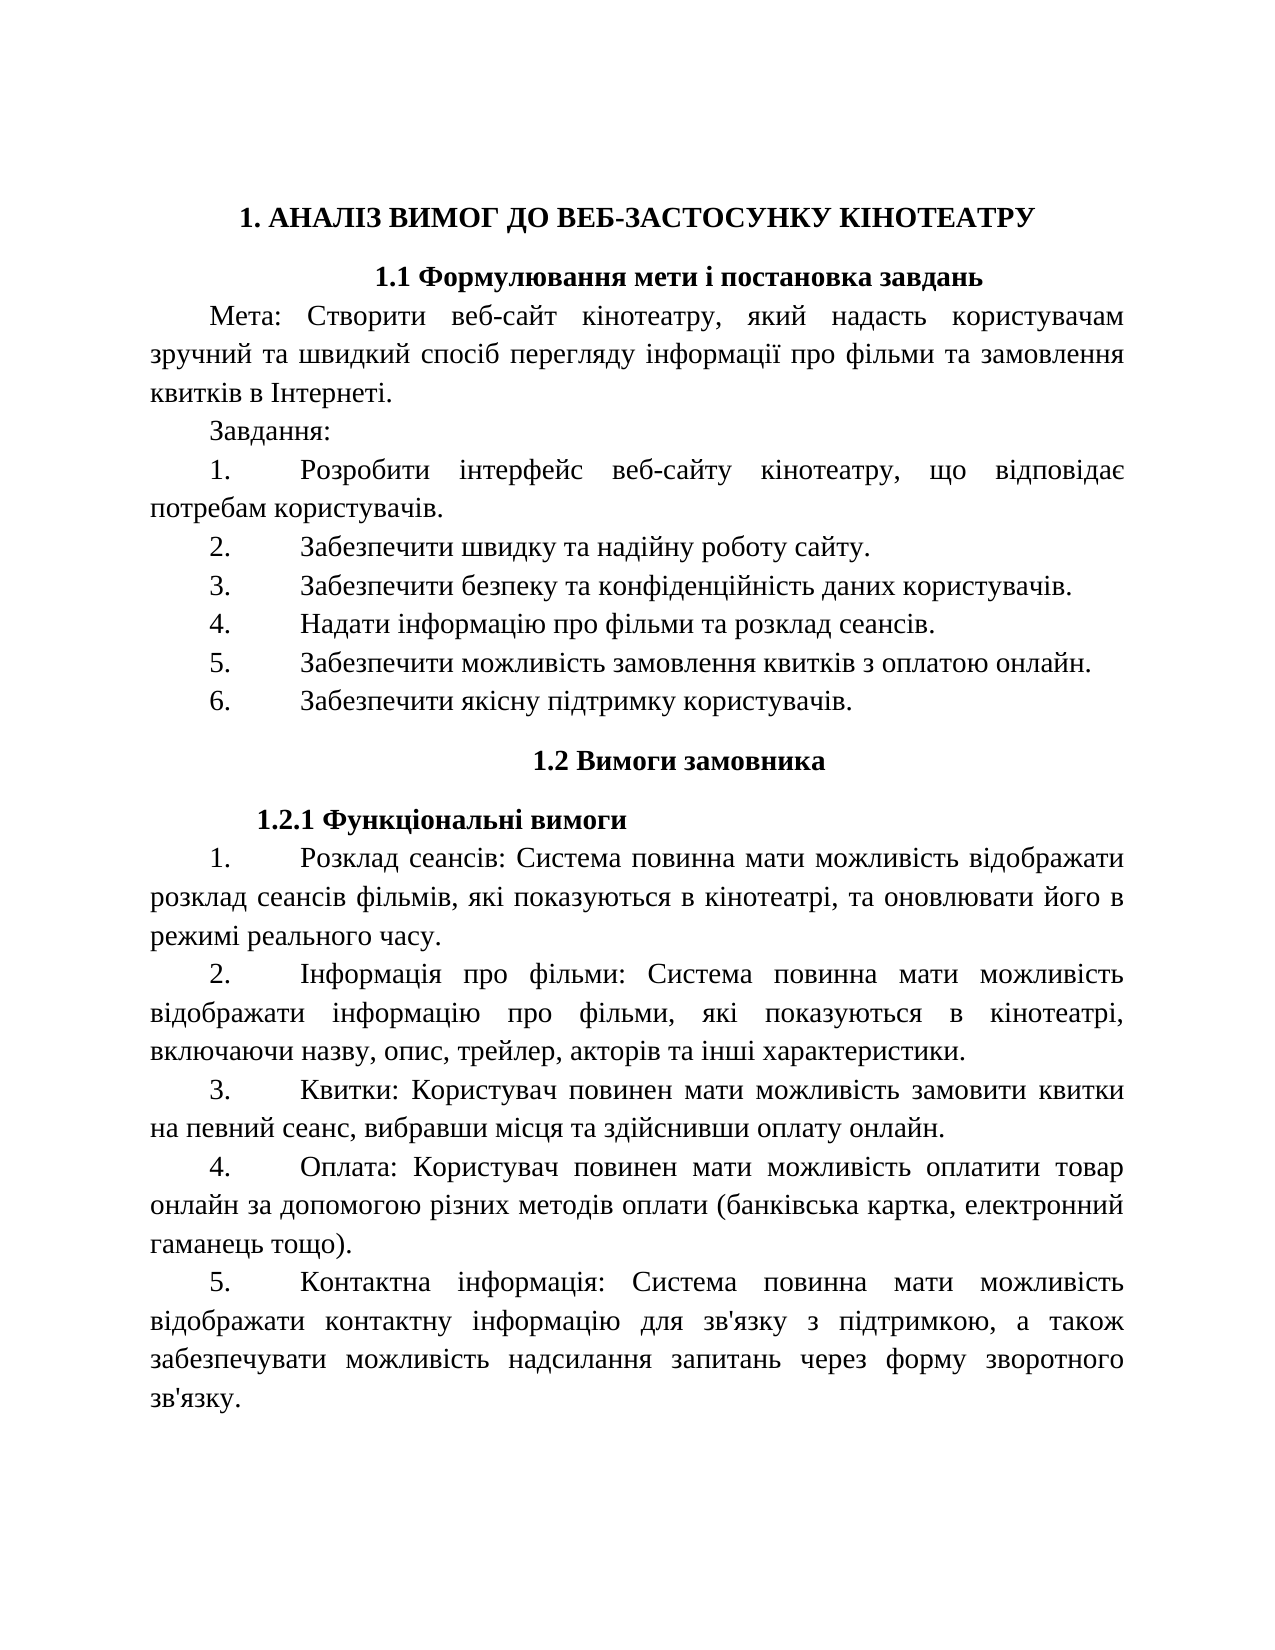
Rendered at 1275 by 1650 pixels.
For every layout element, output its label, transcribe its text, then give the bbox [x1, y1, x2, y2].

text 4. Оплата: Користувач повинен мати можливість оплатити товар онлайн за допомогою різних методів оплати (банківська картка, електронний гаманець тощо). [150, 1149, 1125, 1259]
text 2. Забезпечити швидку та надійну роботу сайту. [150, 529, 1125, 563]
subtitle 1.1 Формулювання мети і постановка завдань [174, 259, 1125, 293]
text 1. Розклад сеансів: Система повинна мати можливість відображати розклад сеансів фільмів, які показуються в кінотеатрі, та оновлювати його в режимі реального часу. [150, 841, 1125, 951]
text 3. Забезпечити безпеку та конфіденційність даних користувачів. [150, 568, 1125, 601]
text 3. Квитки: Користувач повинен мати можливість замовити квитки на певний сеанс, вибравши місця та здійснивши оплату онлайн. [150, 1072, 1125, 1144]
text Завдання: [150, 413, 1125, 447]
text 4. Надати інформацію про фільми та розклад сеансів. [150, 606, 1125, 640]
text 5. Забезпечити можливість замовлення квитків з оплатою онлайн. [150, 645, 1125, 678]
subtitle 1. АНАЛІЗ ВИМОГ ДО ВЕБ-ЗАСТОСУНКУ КІНОТЕАТРУ [150, 200, 1125, 233]
text 6. Забезпечити якісну підтримку користувачів. [150, 683, 1125, 717]
text 5. Контактна інформація: Система повинна мати можливість відображати контактну інформацію для зв'язку з підтримкою, а також забезпечувати можливість надсилання запитань через форму зворотного зв'язку. [150, 1264, 1125, 1414]
text Мета: Створити веб-сайт кінотеатру, який надасть користувачам зручний та швидкий спосіб перегляду інформації про фільми та замовлення квитків в Інтернеті. [150, 298, 1125, 408]
subtitle 1.2 Вимоги замовника [174, 743, 1125, 776]
subtitle 1.2.1 Функціональні вимоги [197, 802, 1125, 836]
text 1. Розробити інтерфейс веб-сайту кінотеатру, що відповідає потребам користувачів. [150, 452, 1125, 524]
text 2. Інформація про фільми: Система повинна мати можливість відображати інформацію про фільми, які показуються в кінотеатрі, включаючи назву, опис, трейлер, акторів та інші характеристики. [150, 956, 1125, 1067]
